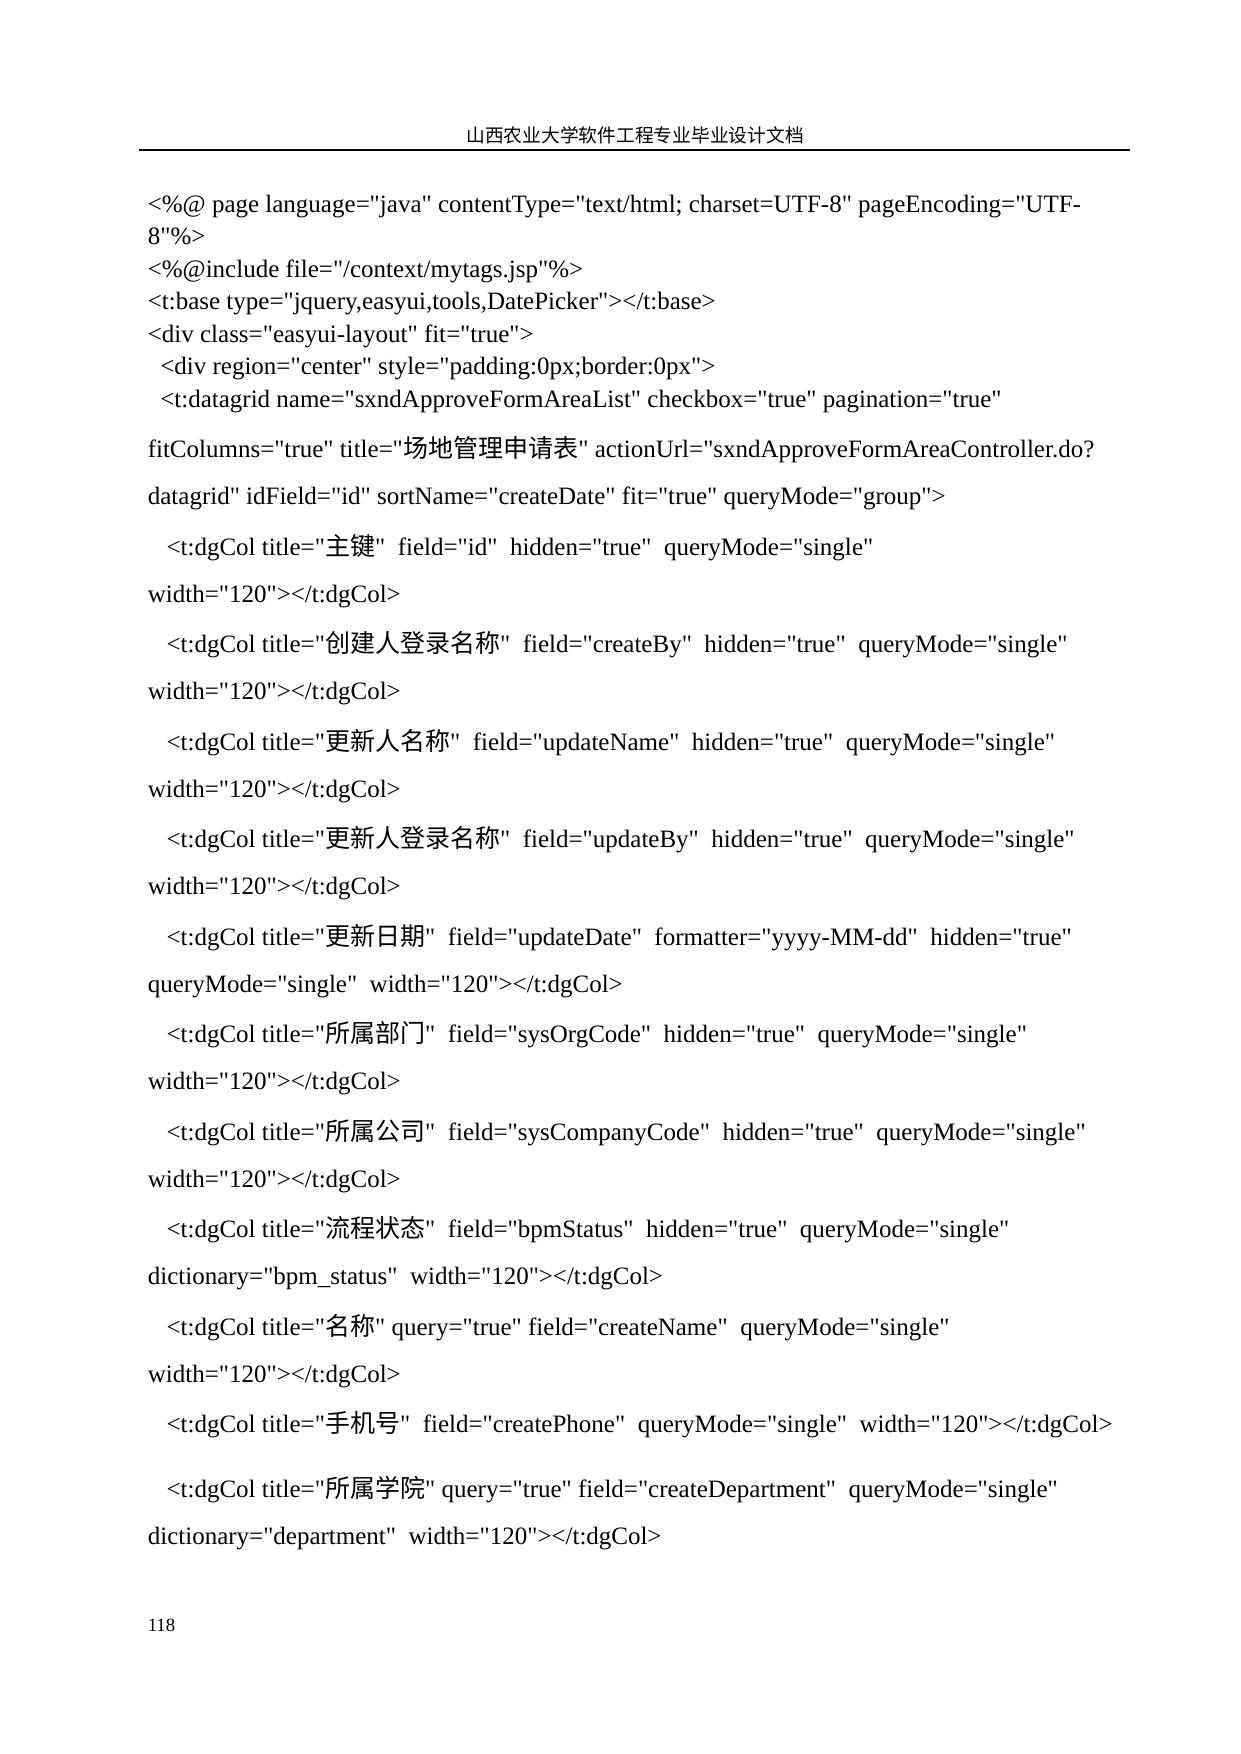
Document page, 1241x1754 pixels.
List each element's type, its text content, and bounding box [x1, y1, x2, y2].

text <t:dgCol title="名称" query="true" field="createName" queryMode="single" width="120"></t:dgCol> [148, 1292, 1122, 1389]
text <t:datagrid name="sxndApproveFormAreaList" checkbox="true" pagination="true" fitColumns="true" title="场地管理申请表" actionUrl="sxndApproveFormAreaController.do?datagrid" idField="id" sortName="createDate" fit="true" queryMode="group"> [148, 382, 1122, 512]
text <t:dgCol title="更新人登录名称" field="updateBy" hidden="true" queryMode="single" width="120"></t:dgCol> [148, 804, 1122, 902]
text <div region="center" style="padding:0px;border:0px"> [148, 349, 1122, 382]
text <t:dgCol title="更新人名称" field="updateName" hidden="true" queryMode="single" width="120"></t:dgCol> [148, 707, 1122, 804]
text <div class="easyui-layout" fit="true"> [148, 317, 1122, 349]
text <t:dgCol title="所属学院" query="true" field="createDepartment" queryMode="single" dictionary="department" width="120"></t:dgCol> [148, 1454, 1122, 1552]
text <t:dgCol title="所属部门" field="sysOrgCode" hidden="true" queryMode="single" width="120"></t:dgCol> [148, 999, 1122, 1097]
text <t:dgCol title="更新日期" field="updateDate" formatter="yyyy-MM-dd" hidden="true" queryMode="single" width="120"></t:dgCol> [148, 902, 1122, 999]
text <t:base type="jquery,easyui,tools,DatePicker"></t:base> [148, 284, 1122, 317]
text <t:dgCol title="流程状态" field="bpmStatus" hidden="true" queryMode="single" dictionary="bpm_status" width="120"></t:dgCol> [148, 1194, 1122, 1292]
text <t:dgCol title="创建人登录名称" field="createBy" hidden="true" queryMode="single" width="120"></t:dgCol> [148, 609, 1122, 707]
text <t:dgCol title="所属公司" field="sysCompanyCode" hidden="true" queryMode="single" width="120"></t:dgCol> [148, 1097, 1122, 1194]
text <t:dgCol title="主键" field="id" hidden="true" queryMode="single" width="120"></t:dgCol> [148, 512, 1122, 609]
text <%@include file="/context/mytags.jsp"%> [148, 252, 1122, 284]
text <%@ page language="java" contentType="text/html; charset=UTF-8" pageEncoding="UTF-8"%> [148, 187, 1122, 252]
text <t:dgCol title="手机号" field="createPhone" queryMode="single" width="120"></t:dgCol> [148, 1389, 1122, 1454]
